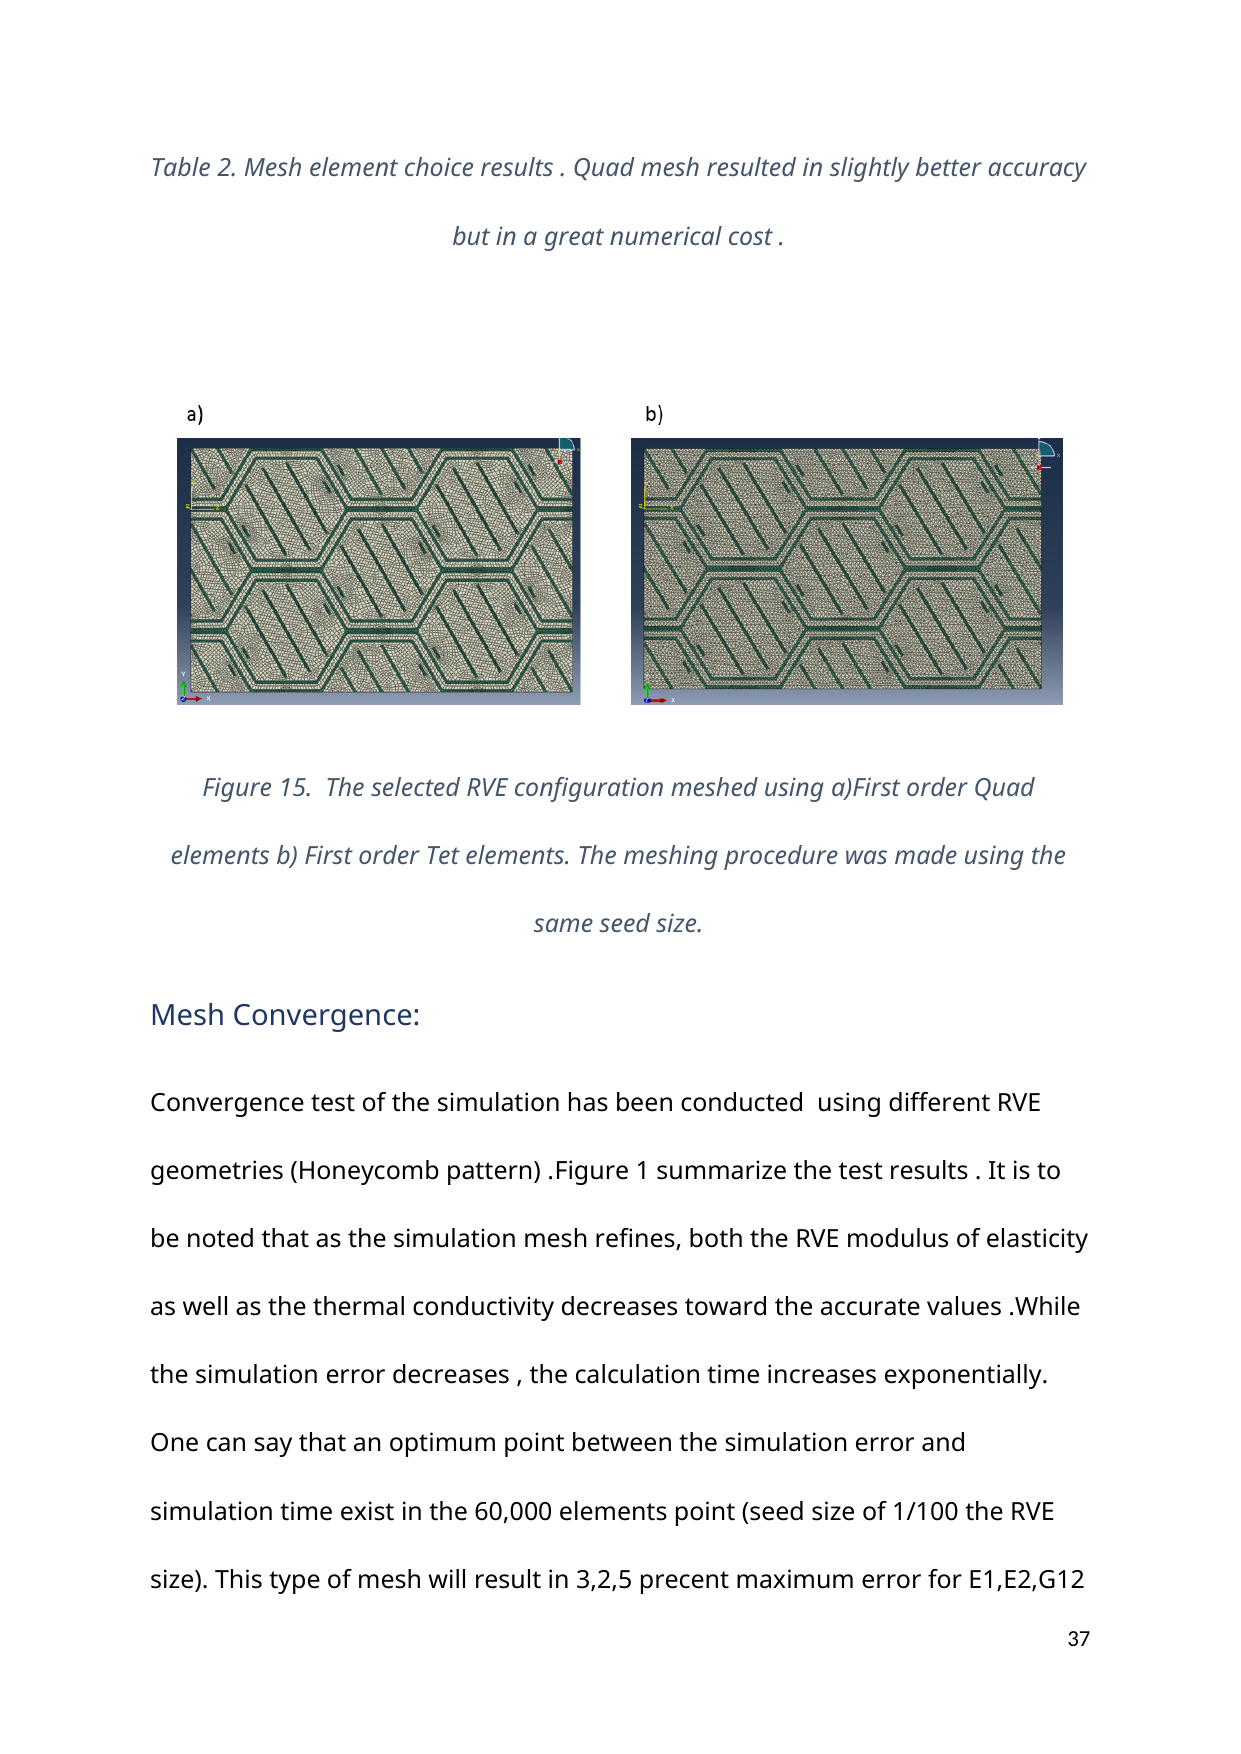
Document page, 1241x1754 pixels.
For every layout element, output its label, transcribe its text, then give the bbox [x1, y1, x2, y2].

text Figure 15. The selected RVE configuration meshed using a)First order Quad elements b) First order Tet elements. The meshing procedure was made using the same seed size. [150, 769, 1090, 940]
subtitle Mesh Convergence: [150, 995, 1090, 1034]
picture [150, 391, 1091, 725]
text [150, 1084, 1090, 1595]
